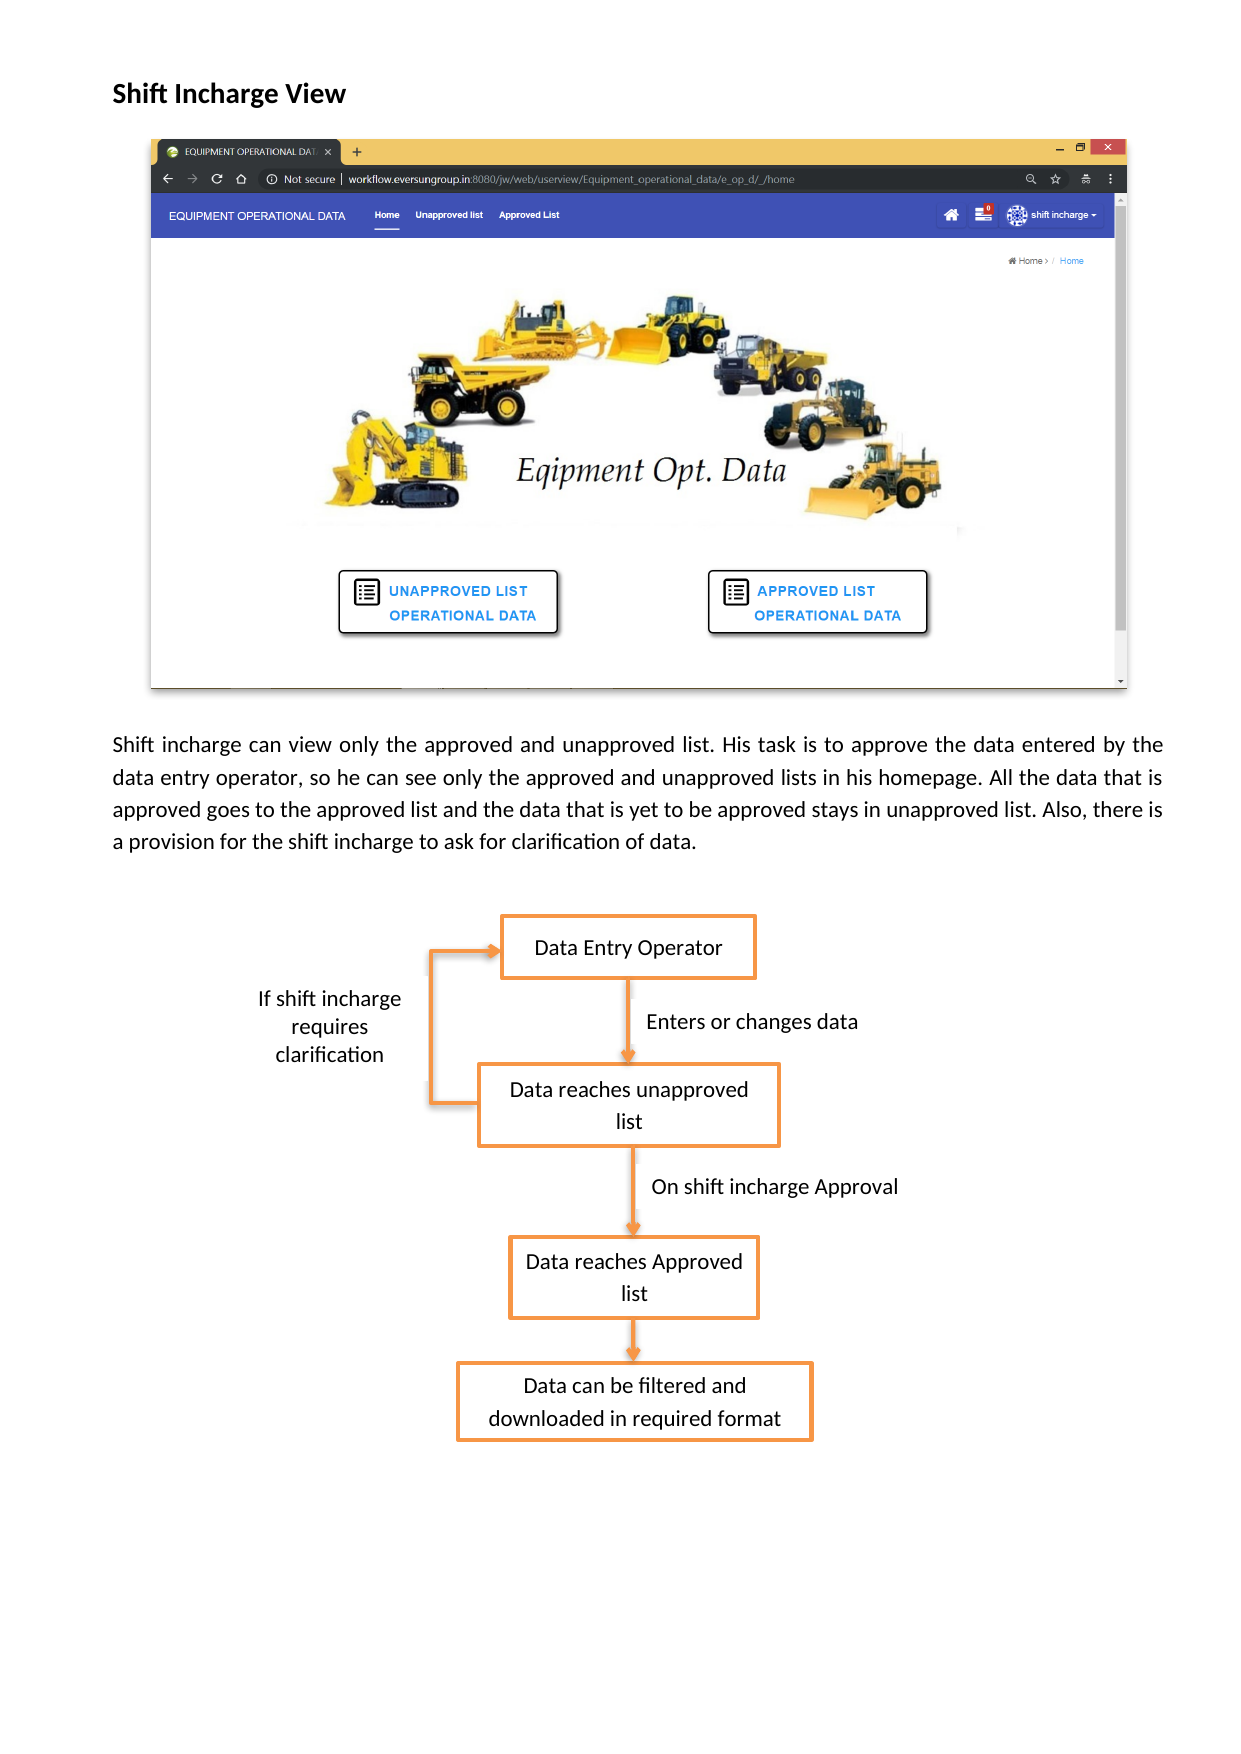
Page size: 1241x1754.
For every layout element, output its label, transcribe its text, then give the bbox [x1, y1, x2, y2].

text Shift incharge can view only the approved and unapproved list. His task is to approve the data entered by the data entry operator, so he can see only the approved and unapproved lists in his homepage. All the data that is approved goes to the approved list and the data that is yet to be approved stays in unapproved list. Also, there is a provision for the shift incharge to ask for clarification of data. [112, 731, 1165, 855]
picture [151, 139, 1127, 689]
text Shift Incharge View [112, 75, 1165, 111]
